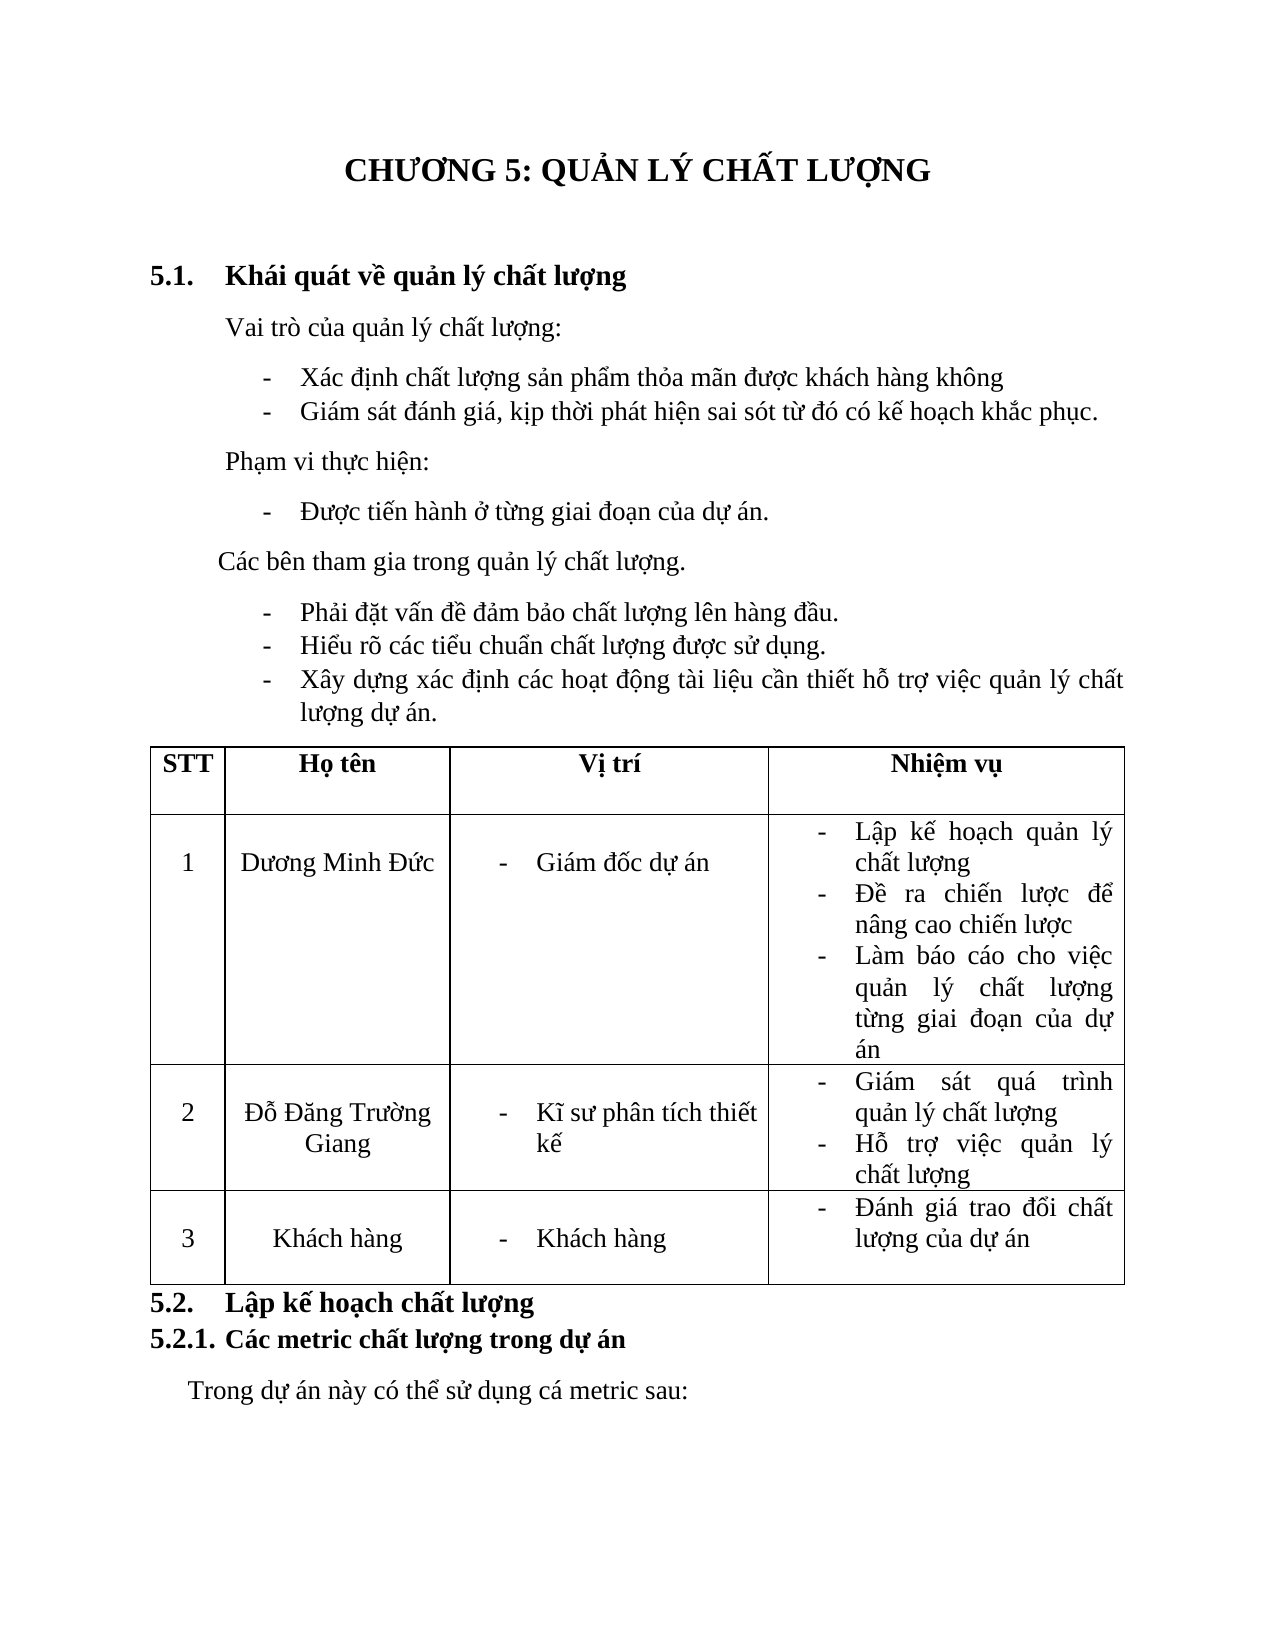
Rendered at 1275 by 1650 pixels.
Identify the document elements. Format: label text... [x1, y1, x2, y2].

text Trong dự án này có thể sử dụng cá metric sau: [150, 1374, 1125, 1405]
table_header Vị trí [451, 748, 768, 814]
table_cell Đánh giá trao đổi chất lượng của dự án [769, 1191, 1124, 1284]
table_cell Kĩ sư phân tích thiết kế [451, 1065, 768, 1190]
table_cell Khách hàng [451, 1191, 768, 1284]
list Các metric chất lượng trong dự án [150, 1321, 1125, 1355]
table_header Nhiệm vụ [769, 748, 1124, 814]
table_header Họ tên [226, 748, 449, 814]
table_header STT [151, 748, 224, 814]
table_cell Giám đốc dự án [451, 815, 768, 1064]
table_cell 1 [151, 815, 224, 1064]
table_cell Đỗ Đăng Trường Giang [226, 1065, 449, 1190]
list Xác định chất lượng sản phẩm thỏa mãn được khách hàng không [262, 361, 1125, 392]
list Giám sát đánh giá, kịp thời phát hiện sai sót từ đó có kế hoạch khắc phục. [262, 395, 1125, 426]
table_cell Giám sát quá trình quản lý chất lượng Hỗ trợ việc quản lý chất lượng [769, 1065, 1124, 1190]
table_cell 2 [151, 1065, 224, 1190]
table_cell Khách hàng [226, 1191, 449, 1284]
table_cell Dương Minh Đức [226, 815, 449, 1064]
list Hiểu rõ các tiểu chuẩn chất lượng được sử dụng. [262, 629, 1125, 660]
list Được tiến hành ở từng giai đoạn của dự án. [262, 495, 1125, 526]
text Các bên tham gia trong quản lý chất lượng. [150, 545, 1125, 577]
list Lập kế hoạch chất lượng [150, 1285, 1125, 1319]
text Phạm vi thực hiện: [150, 445, 1125, 476]
table_cell 3 [151, 1191, 224, 1284]
list Khái quát về quản lý chất lượng [150, 258, 1125, 292]
table_cell Lập kế hoạch quản lý chất lượng Đề ra chiến lược để nâng cao chiến lược Làm báo cáo cho việc quản lý chất lượng từng giai đoạn của dự án [769, 815, 1124, 1064]
text CHƯƠNG 5: QUẢN LÝ CHẤT LƯỢNG [150, 150, 1125, 188]
list Phải đặt vấn đề đảm bảo chất lượng lên hàng đầu. [262, 596, 1125, 627]
text Vai trò của quản lý chất lượng: [150, 311, 1125, 342]
list Xây dựng xác định các hoạt động tài liệu cần thiết hỗ trợ việc quản lý chất lượng dự án. [262, 663, 1125, 727]
